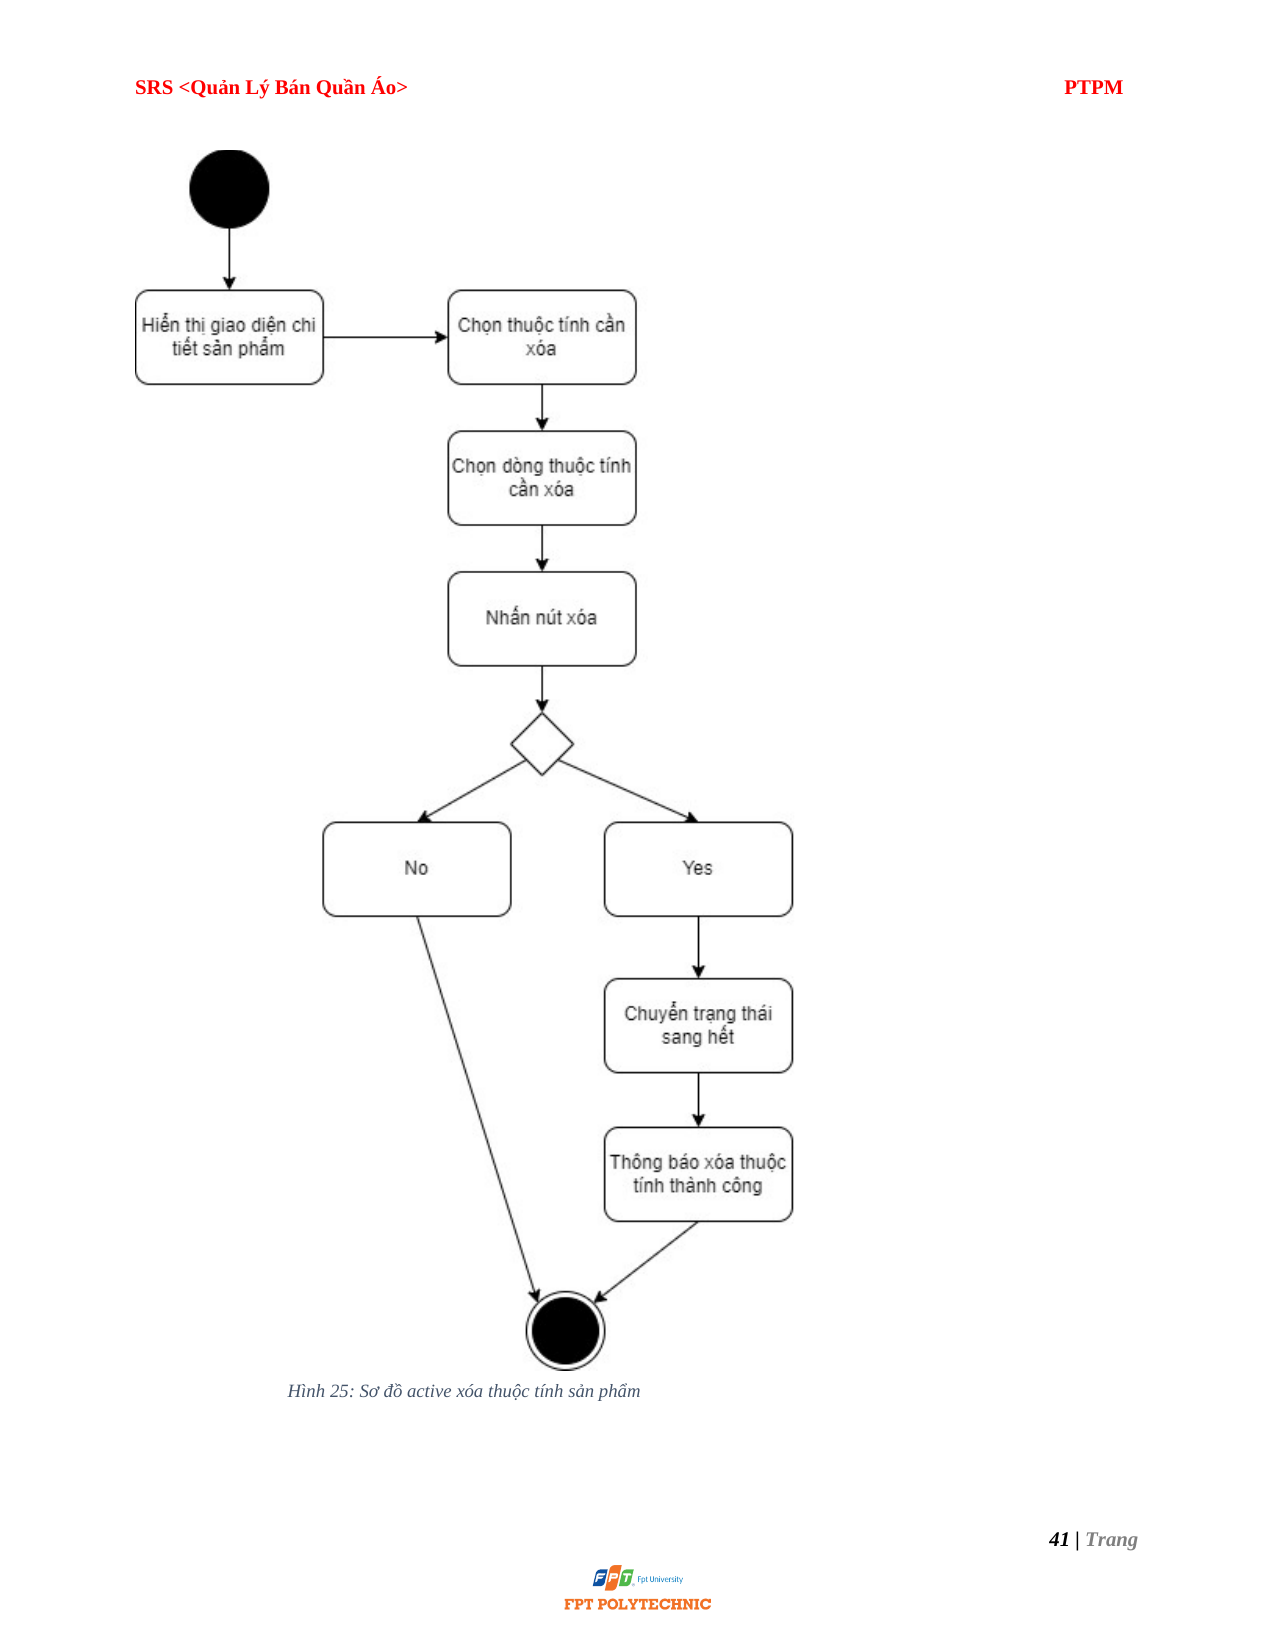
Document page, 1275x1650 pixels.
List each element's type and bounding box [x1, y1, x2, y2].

picture [563, 1555, 712, 1628]
picture [135, 150, 795, 1371]
